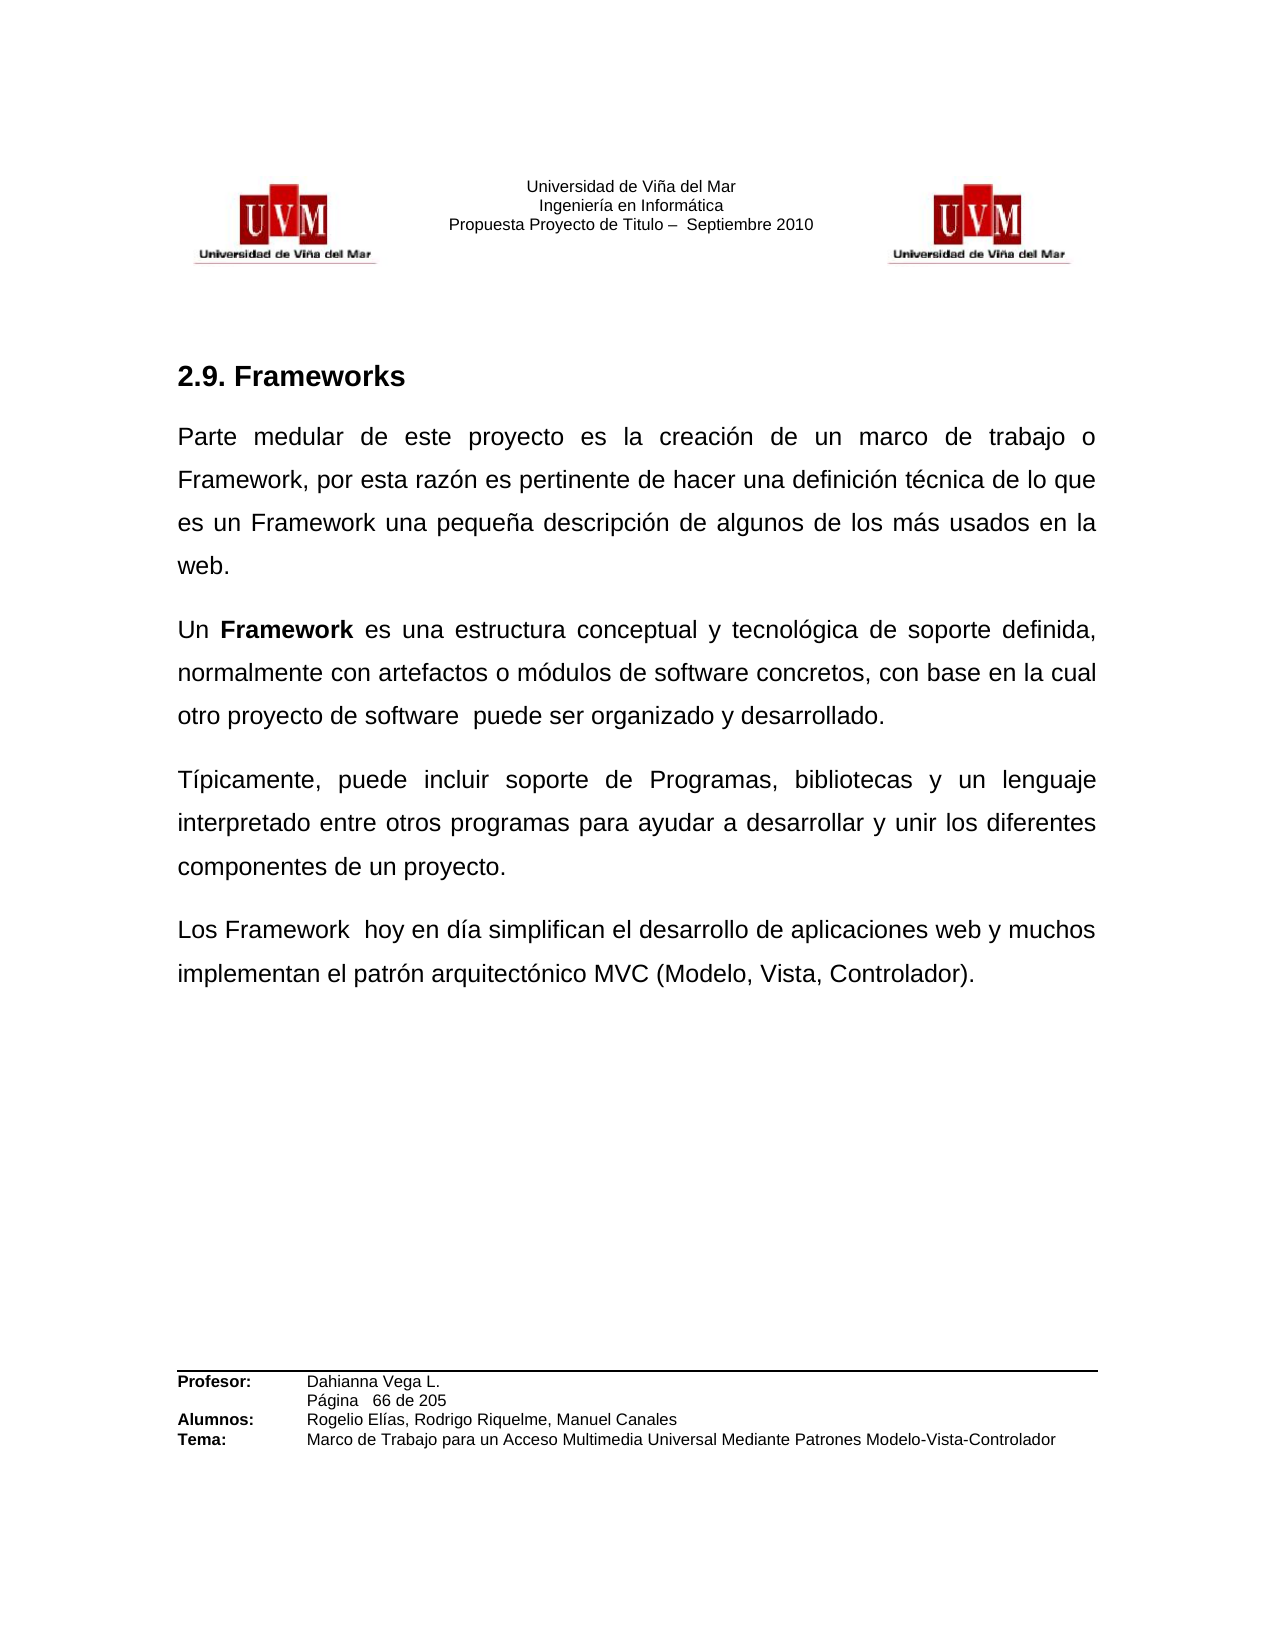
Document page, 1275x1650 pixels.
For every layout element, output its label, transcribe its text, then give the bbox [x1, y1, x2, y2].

picture [871, 176, 1084, 267]
text Típicamente, puede incluir soporte de Programas, bibliotecas y un lenguaje interpretado entre otros programas para ayudar a desarrollar y unir los diferentes componentes de un proyecto. [177, 765, 1098, 880]
text Un Framework es una estructura conceptual y tecnológica de soporte definida, normalmente con artefactos o módulos de software concretos, con base en la cual otro proyecto de software puede ser organizado y desarrollado. [177, 615, 1098, 730]
text Los Framework hoy en día simplifican el desarrollo de aplicaciones web y muchos implementan el patrón arquitectónico MVC (Modelo, Vista, Controlador). [177, 915, 1098, 987]
subtitle 2.9. Frameworks [177, 359, 1098, 392]
text Parte medular de este proyecto es la creación de un marco de trabajo o Framework, por esta razón es pertinente de hacer una definición técnica de lo que es un Framework una pequeña descripción de algunos de los más usados en la web. [177, 422, 1098, 580]
picture [177, 176, 390, 267]
